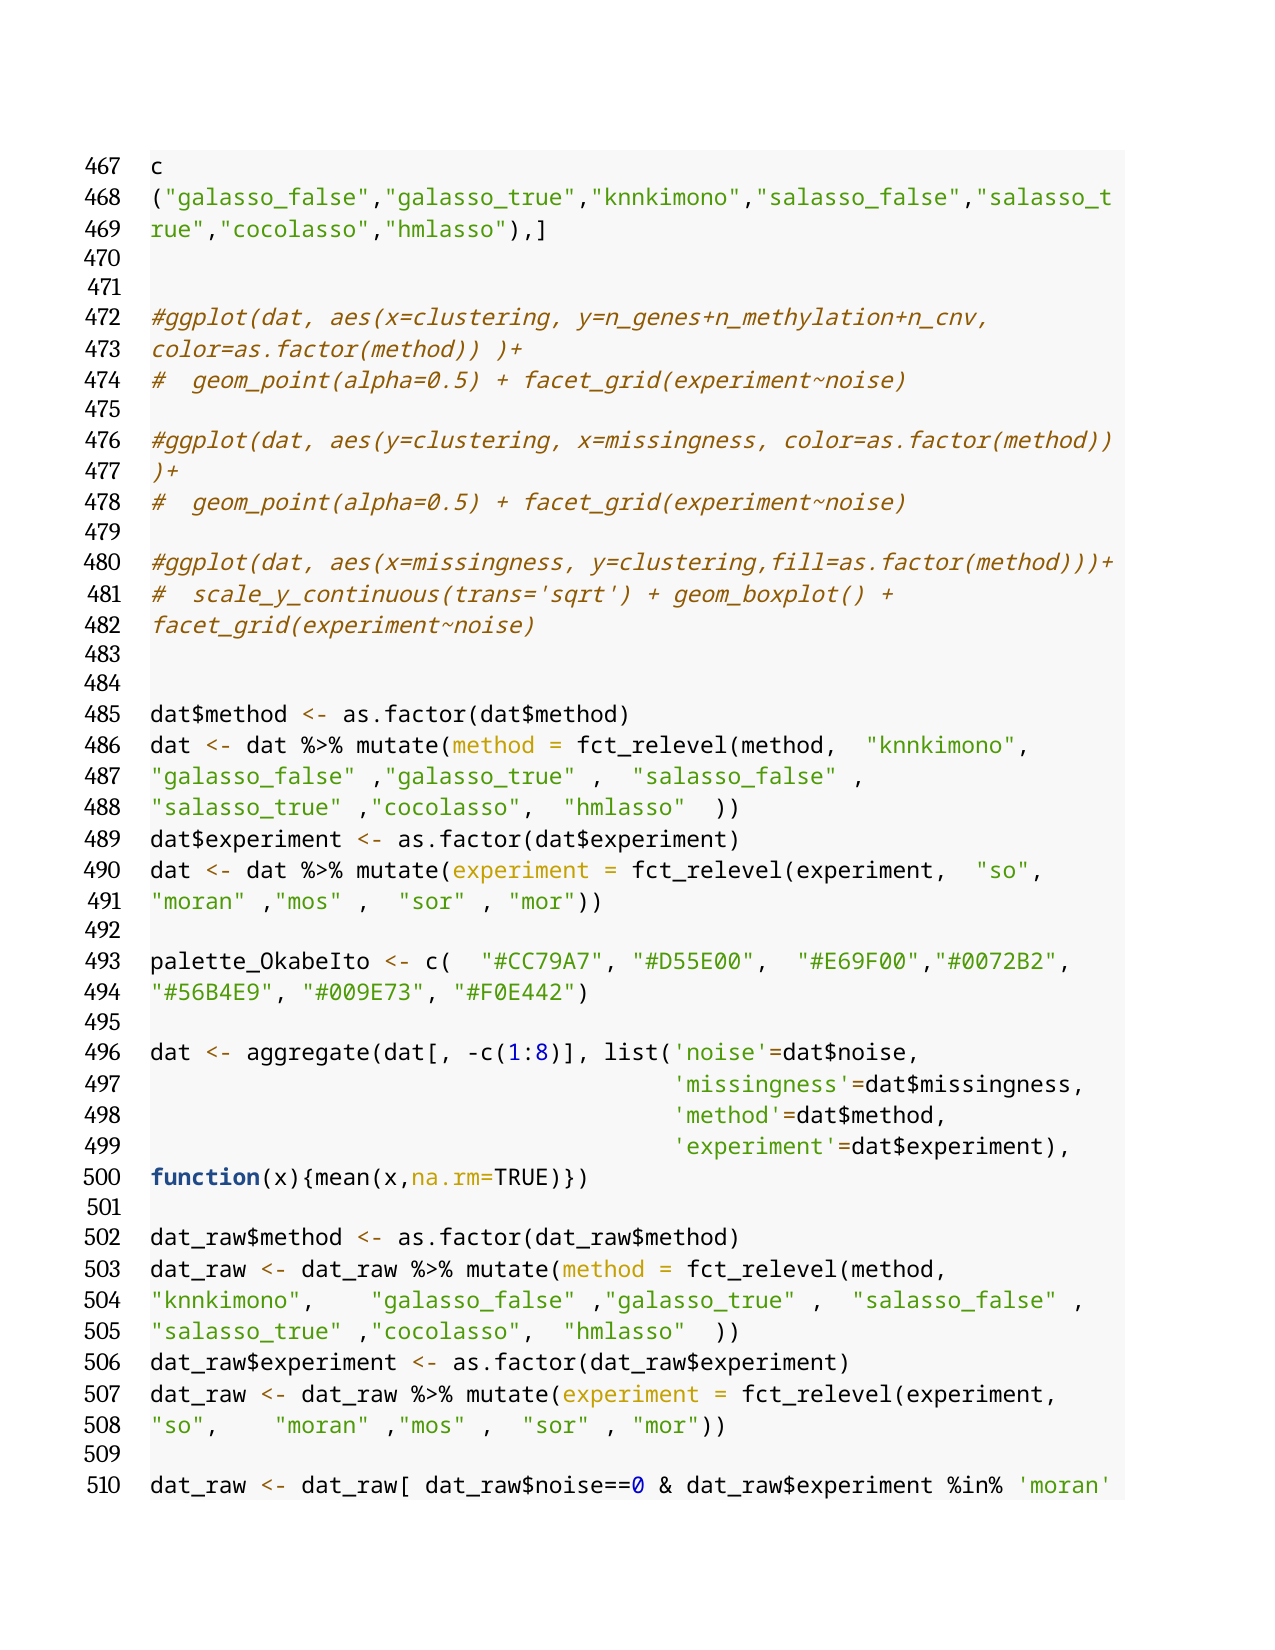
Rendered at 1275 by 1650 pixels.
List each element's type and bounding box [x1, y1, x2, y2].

text [150, 150, 1125, 1500]
